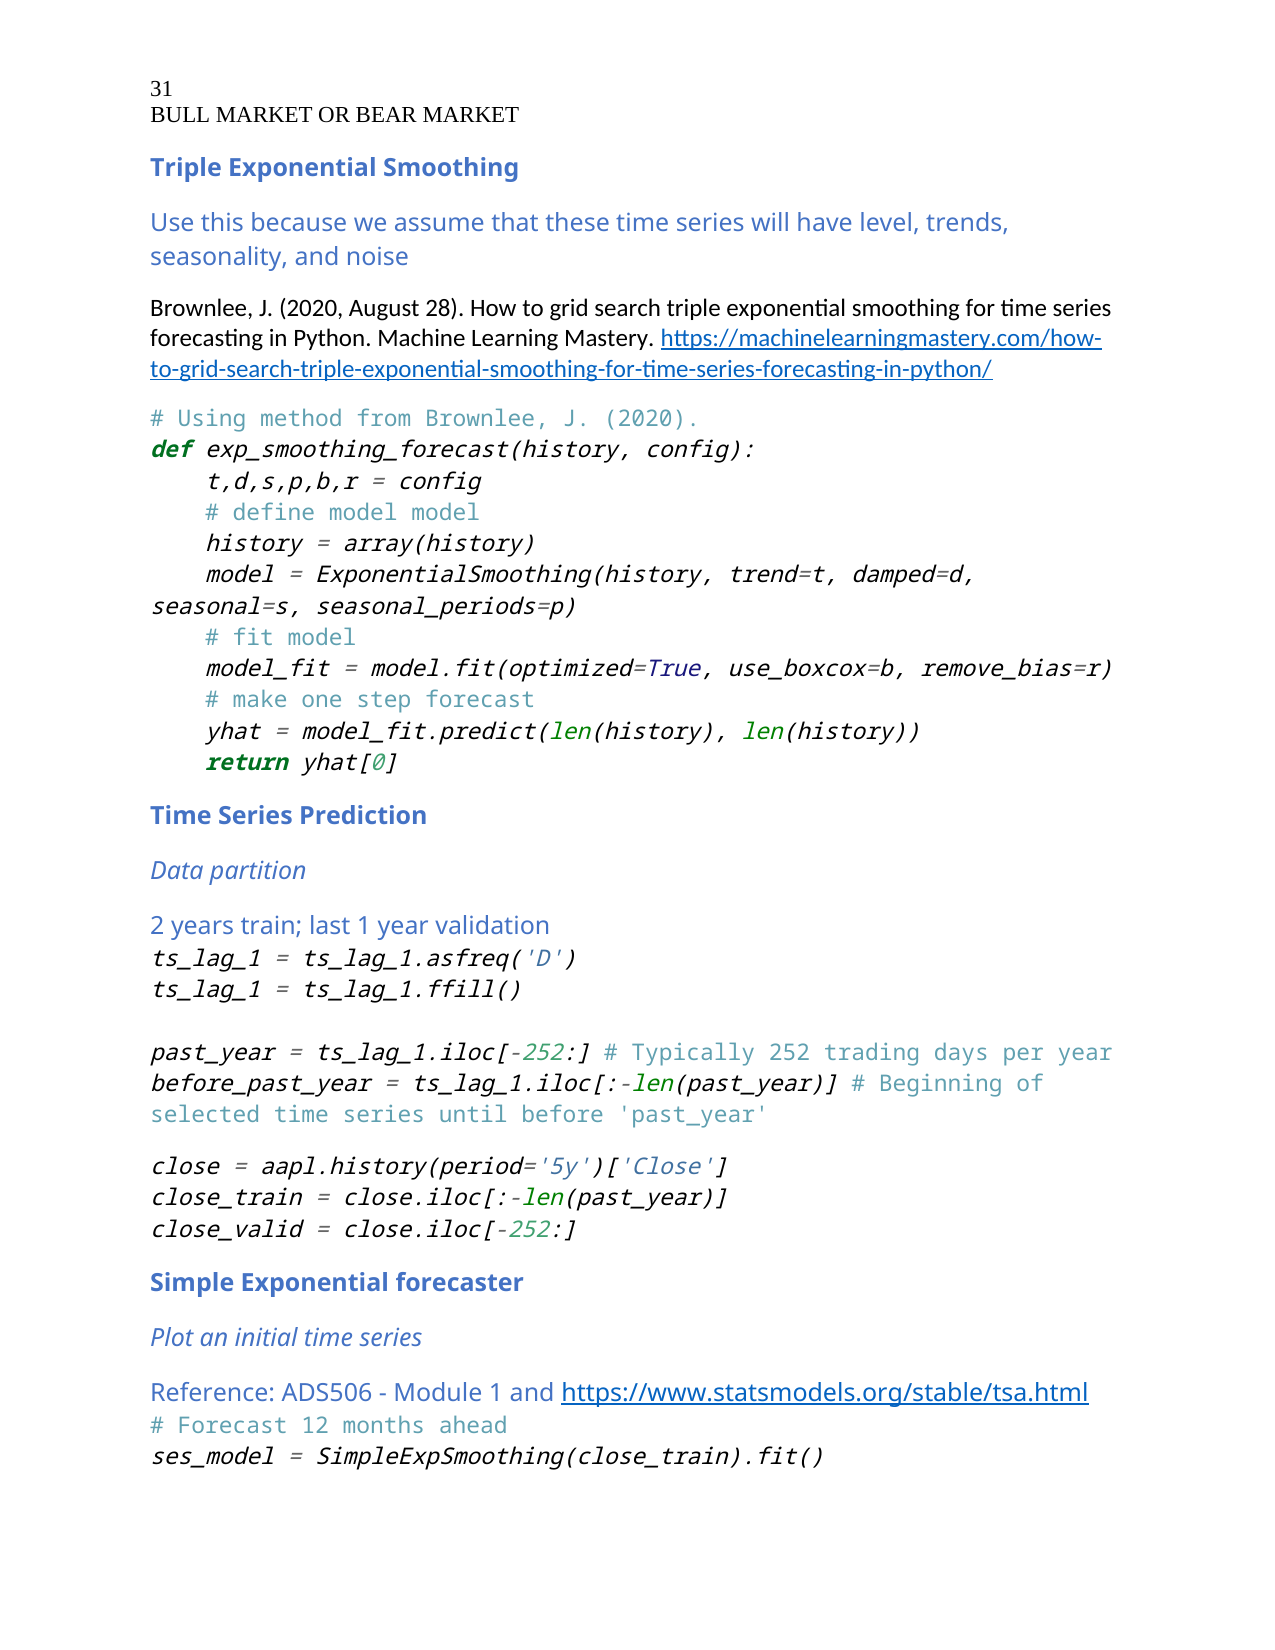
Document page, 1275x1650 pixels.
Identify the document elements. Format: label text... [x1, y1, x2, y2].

text Brownlee, J. (2020, August 28). How to grid search triple exponential smoothing for time series forecasting in Python. Machine Learning Mastery. https://machinelearningmastery.com/how-to-grid-search-triple-exponential-smoothing-for-time-series-forecasting-in-python/ [150, 292, 1125, 383]
text ts_lag_1 = ts_lag_1.asfreq('D') ts_lag_1 = ts_lag_1.ffill() past_year = ts_lag_1.iloc[-252:] # Typically 252 trading days per year before_past_year = ts_lag_1.iloc[:-len(past_year)] # Beginning of selected time series until before 'past_year' [150, 942, 1125, 1129]
subtitle Triple Exponential Smoothing [150, 150, 1125, 184]
subtitle Use this because we assume that these time series will have level, trends, seasonality, and noise [150, 205, 1125, 273]
subtitle Data partition [150, 853, 1125, 887]
text close = aapl.history(period='5y')['Close'] close_train = close.iloc[:-len(past_year)] close_valid = close.iloc[-252:] [150, 1150, 1125, 1244]
subtitle Plot an initial time series [150, 1319, 1125, 1354]
subtitle Time Series Prediction [150, 798, 1125, 832]
subtitle 2 years train; last 1 year validation [150, 908, 1125, 942]
subtitle Reference: ADS506 - Module 1 and https://www.statsmodels.org/stable/tsa.html [150, 1374, 1125, 1408]
subtitle Simple Exponential forecaster [150, 1265, 1125, 1299]
text # Using method from Brownlee, J. (2020). def exp_smoothing_forecast(history, config): t,d,s,p,b,r = config # define model model history = array(history) model = ExponentialSmoothing(history, trend=t, damped=d, seasonal=s, seasonal_periods=p) # fit model model_fit = model.fit(optimized=True, use_boxcox=b, remove_bias=r) # make one step forecast yhat = model_fit.predict(len(history), len(history)) return yhat[0] [150, 402, 1125, 777]
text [150, 1408, 1125, 1471]
